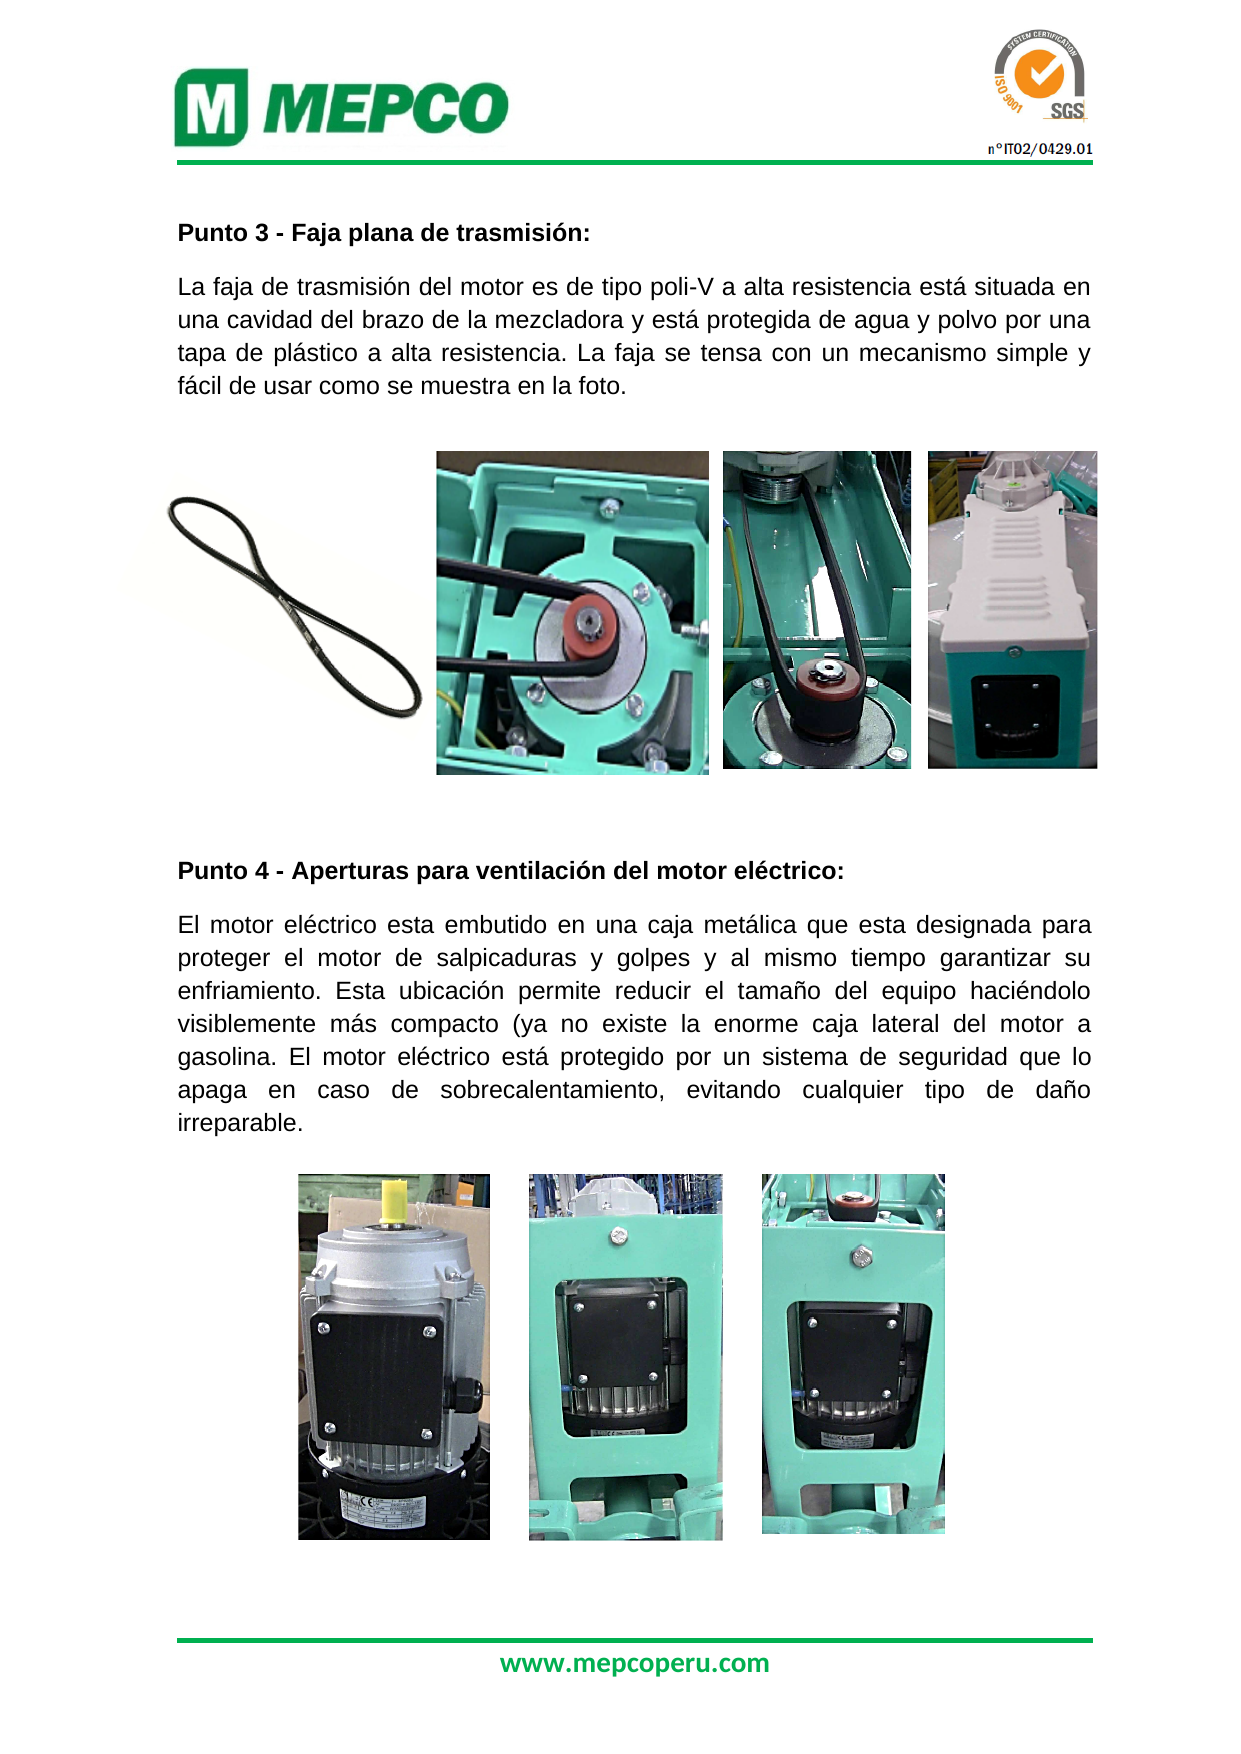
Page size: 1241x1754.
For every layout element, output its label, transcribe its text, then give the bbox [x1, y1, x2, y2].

text La faja de trasmisión del motor es de tipo poli-V a alta resistencia está situada en una cavidad del brazo de la mezcladora y está protegida de agua y polvo por una tapa de plástico a alta resistencia. La faja se tensa con un mecanismo simple y fácil de usar como se muestra en la foto. [177, 272, 1093, 400]
picture [928, 451, 1098, 771]
picture [298, 1174, 493, 1540]
picture [170, 66, 516, 152]
picture [761, 1174, 946, 1534]
picture [981, 25, 1097, 161]
picture [528, 1174, 723, 1541]
text El motor eléctrico esta embutido en una caja metálica que esta designada para proteger el motor de salpicaduras y golpes y al mismo tiempo garantizar su enfriamiento. Esta ubicación permite reducir el tamaño del equipo haciéndolo visiblemente más compacto (ya no existe la enorme caja lateral del motor a gasolina. El motor eléctrico está protegido por un sistema de seguridad que lo apaga en caso de sobrecalentamiento, evitando cualquier tipo de daño irreparable. [177, 910, 1093, 1137]
text Punto 3 - Faja plana de trasmisión: [177, 218, 1093, 247]
picture [110, 451, 709, 775]
picture [723, 451, 912, 771]
text Punto 4 - Aperturas para ventilación del motor eléctrico: [177, 856, 1093, 885]
